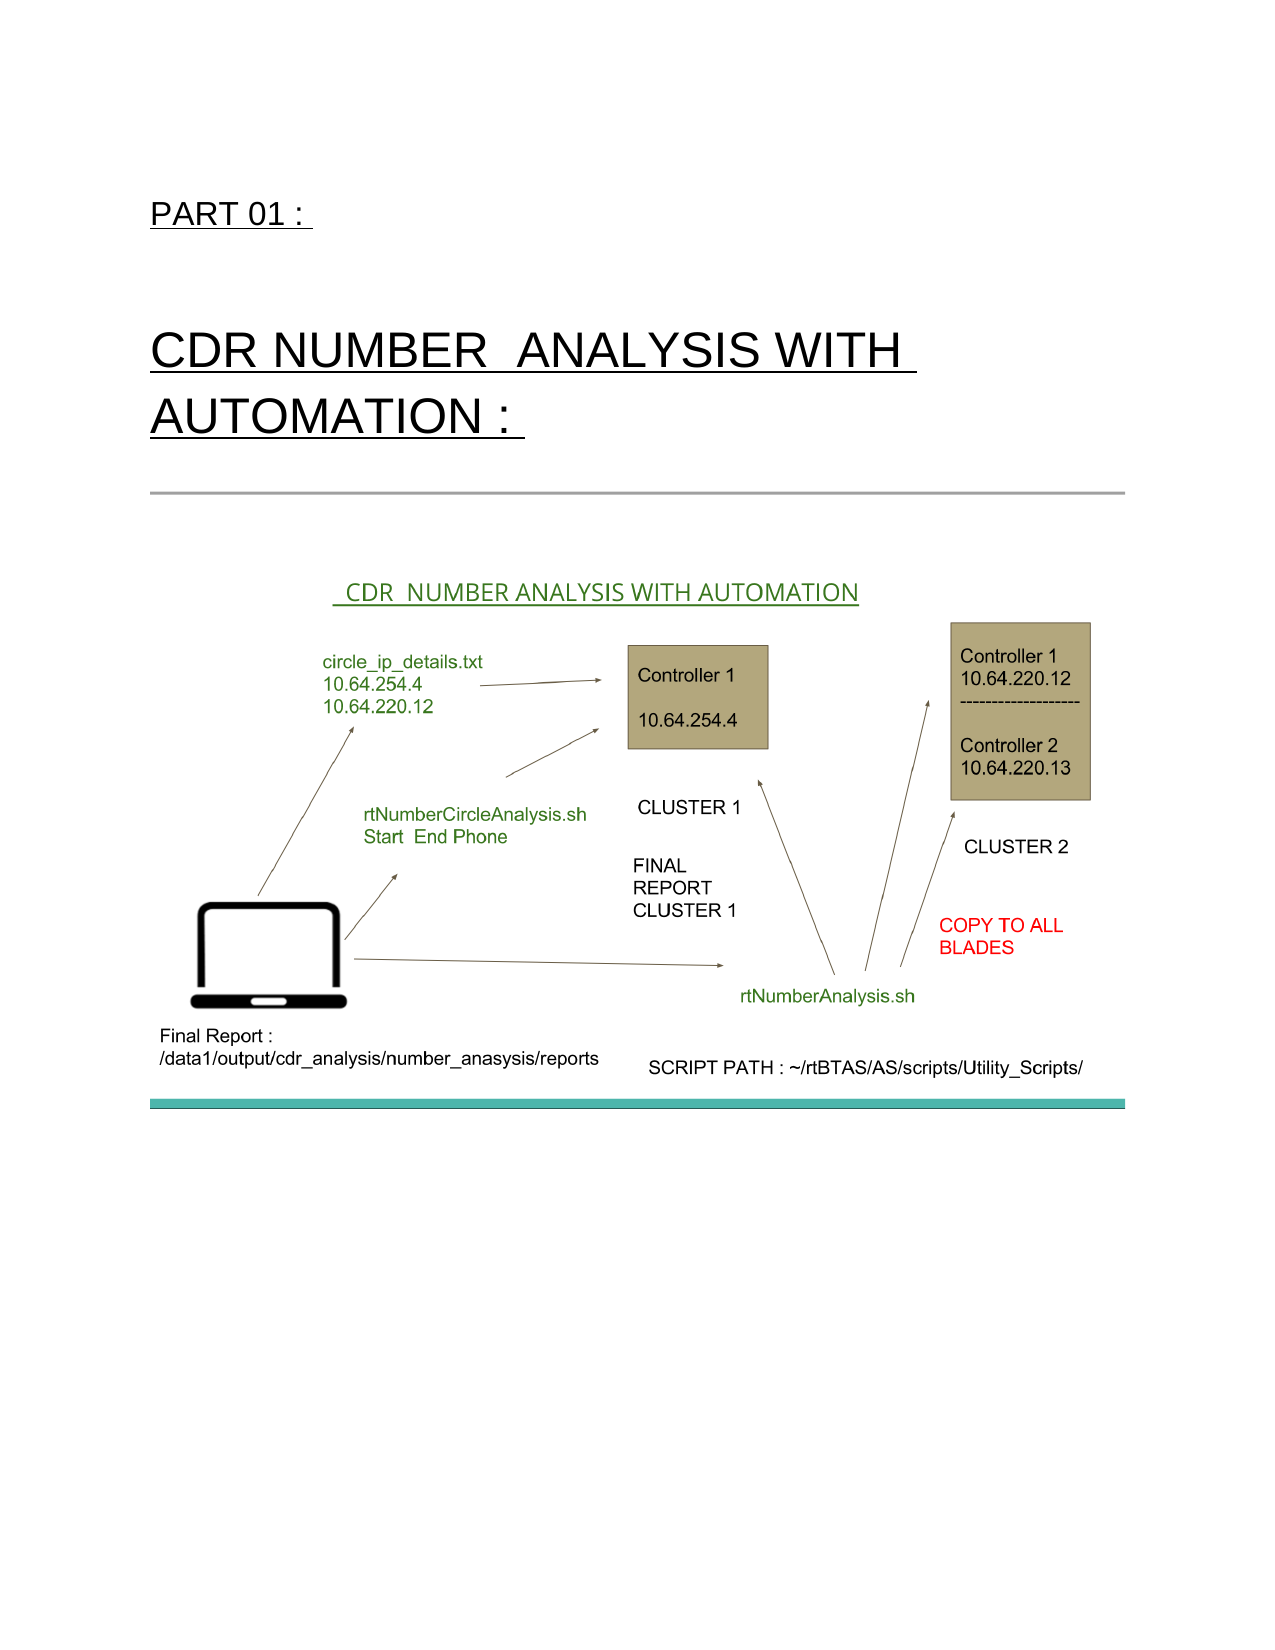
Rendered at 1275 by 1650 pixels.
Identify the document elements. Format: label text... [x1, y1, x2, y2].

text CDR NUMBER ANALYSIS WITH AUTOMATION : [150, 321, 1125, 444]
picture [150, 560, 1125, 1109]
text PART 01 : [150, 194, 1125, 233]
